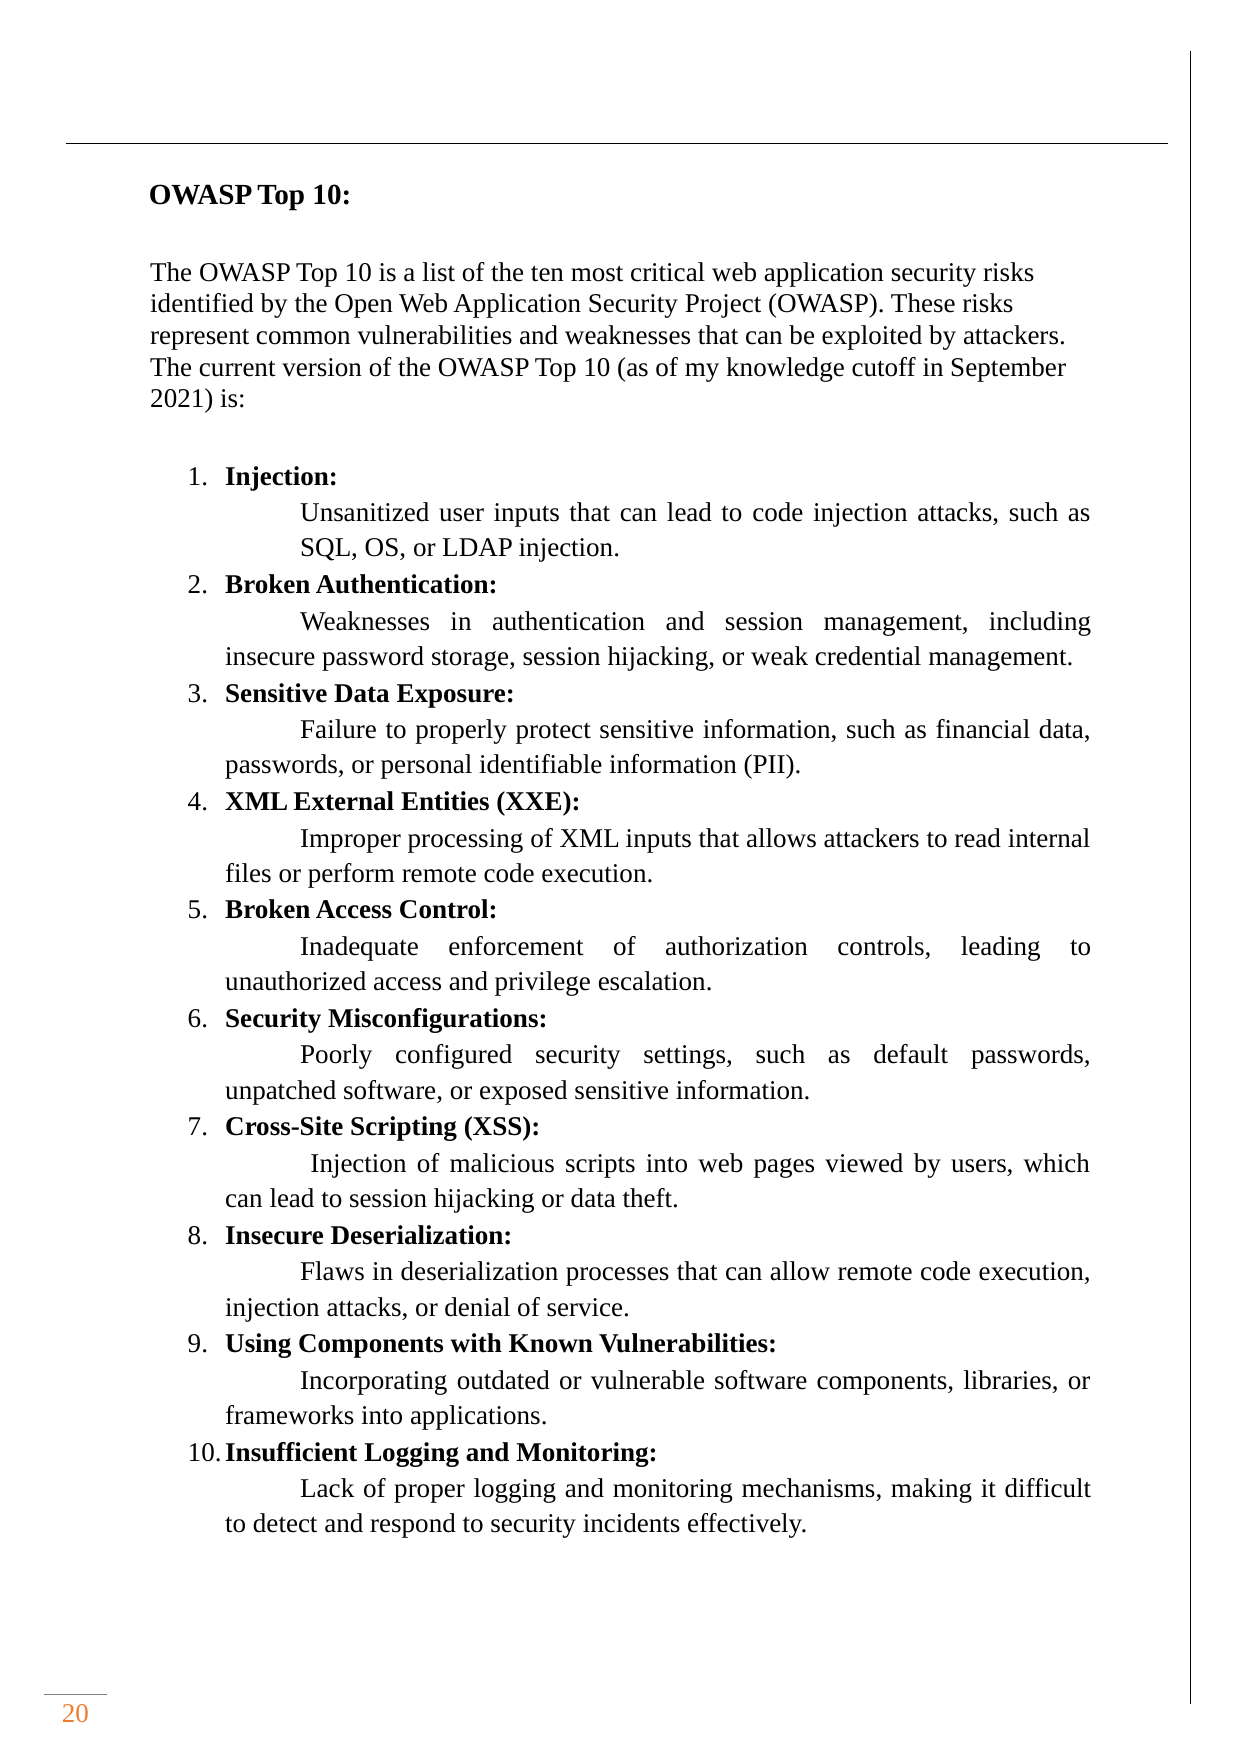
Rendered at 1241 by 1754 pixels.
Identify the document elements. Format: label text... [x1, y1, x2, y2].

text Flaws in deserialization processes that can allow remote code execution, injection attacks, or denial of service. [225, 1256, 1092, 1322]
text Poorly configured security settings, such as default passwords, unpatched software, or exposed sensitive information. [225, 1039, 1092, 1105]
text Inadequate enforcement of authorization controls, leading to unauthorized access and privilege escalation. [225, 930, 1092, 996]
text Failure to properly protect sensitive information, such as financial data, passwords, or personal identifiable information (PII). [225, 713, 1092, 779]
list Security Misconfigurations: [187, 1002, 1092, 1033]
text The OWASP Top 10 is a list of the ten most critical web application security risks identified by the Open Web Application Security Project (OWASP). These risks represent common vulnerabilities and weaknesses that can be exploited by attackers. The current version of the OWASP Top 10 (as of my knowledge cutoff in September 2021) is: [150, 256, 1098, 414]
text Weaknesses in authentication and session management, including insecure password storage, session hijacking, or weak credential management. [225, 605, 1092, 671]
list Using Components with Known Vulnerabilities: [187, 1327, 1092, 1358]
list XML External Entities (XXE): [187, 785, 1092, 816]
text Lack of proper logging and monitoring mechanisms, making it difficult to detect and respond to security incidents effectively. [225, 1472, 1092, 1539]
text OWASP Top 10: [148, 177, 619, 210]
list Broken Authentication: [187, 568, 1092, 599]
text Incorporating outdated or vulnerable software components, libraries, or frameworks into applications. [225, 1364, 1092, 1430]
text Improper processing of XML inputs that allows attackers to read internal files or perform remote code execution. [225, 822, 1092, 888]
list Insecure Deserialization: [187, 1219, 1092, 1250]
list Cross-Site Scripting (XSS): [187, 1110, 1092, 1142]
list Broken Access Control: [187, 893, 1092, 925]
list Injection: [187, 460, 1092, 491]
text Injection of malicious scripts into web pages viewed by users, which can lead to session hijacking or data theft. [225, 1147, 1092, 1213]
list Insufficient Logging and Monitoring: [187, 1436, 1092, 1467]
text Unsanitized user inputs that can lead to code injection attacks, such as SQL, OS, or LDAP injection. [300, 496, 1092, 563]
list Sensitive Data Exposure: [187, 677, 1092, 708]
